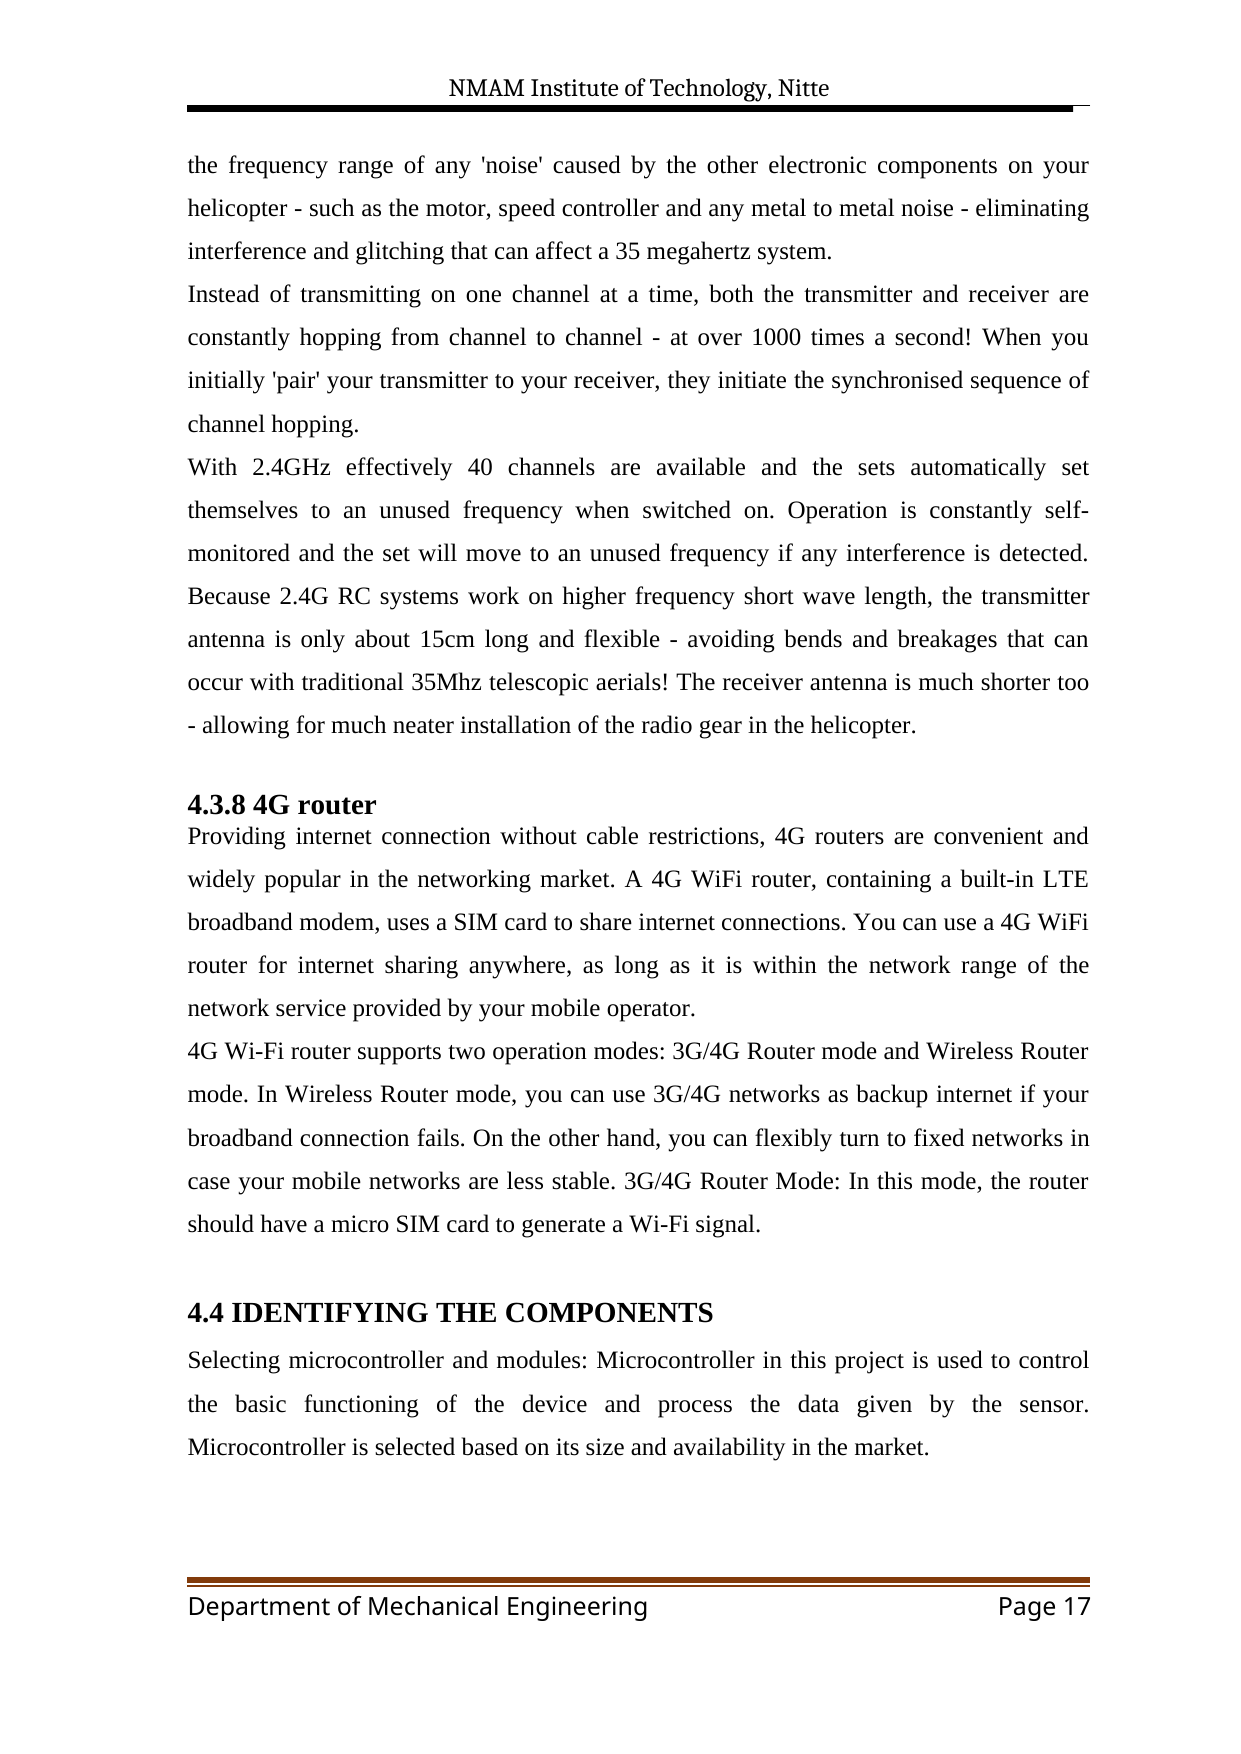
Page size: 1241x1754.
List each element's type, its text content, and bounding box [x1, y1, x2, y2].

text 4G Wi-Fi router supports two operation modes: 3G/4G Router mode and Wireless Router mode. In Wireless Router mode, you can use 3G/4G networks as backup internet if your broadband connection fails. On the other hand, you can flexibly turn to fixed networks in case your mobile networks are less stable. 3G/4G Router Mode: In this mode, the router should have a micro SIM card to generate a Wi-Fi signal. [187, 1036, 1090, 1238]
text Selecting microcontroller and modules: Microcontroller in this project is used to control the basic functioning of the device and process the data given by the sensor. Microcontroller is selected based on its size and availability in the market. [187, 1346, 1090, 1461]
text 4.3.8 4G router [187, 787, 1090, 821]
text With 2.4GHz effectively 40 channels are available and the sets automatically set themselves to an unused frequency when switched on. Operation is constantly self-monitored and the set will move to an unused frequency if any interference is detected. Because 2.4G RC systems work on higher frequency short wave length, the transmitter antenna is only about 15cm long and flexible - avoiding bends and breakages that can occur with traditional 35Mhz telescopic aerials! The receiver antenna is much shorter too - allowing for much neater installation of the radio gear in the helicopter. [187, 452, 1090, 739]
text Providing internet connection without cable restrictions, 4G routers are convenient and widely popular in the networking market. A 4G WiFi router, containing a built-in LTE broadband modem, uses a SIM card to share internet connections. You can use a 4G WiFi router for internet sharing anywhere, as long as it is within the network range of the network service provided by your mobile operator. [187, 821, 1090, 1022]
text 4.4 IDENTIFYING THE COMPONENTS [187, 1295, 1090, 1329]
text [187, 150, 1090, 265]
text Instead of transmitting on one channel at a time, both the transmitter and receiver are constantly hopping from channel to channel - at over 1000 times a second! When you initially 'pair' your transmitter to your receiver, they initiate the synchronised sequence of channel hopping. [187, 279, 1090, 437]
